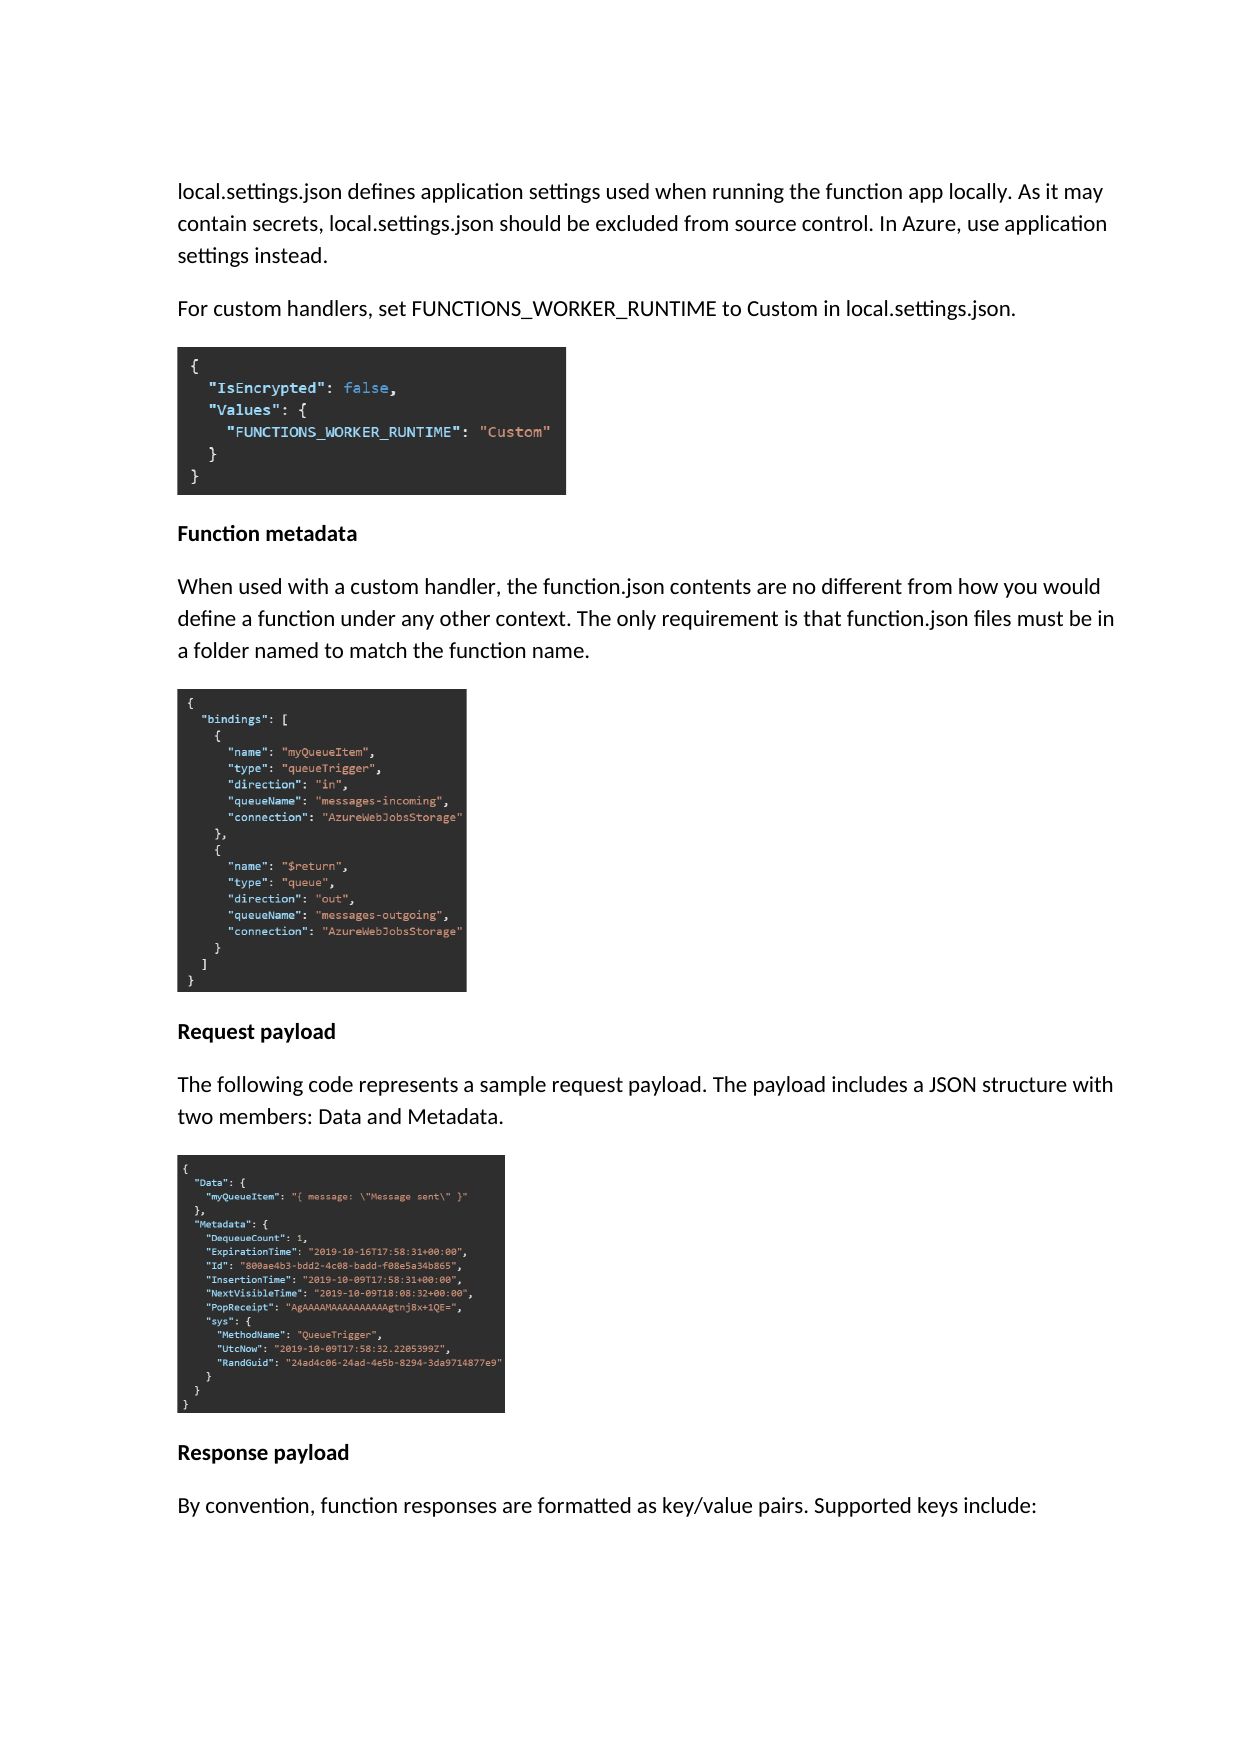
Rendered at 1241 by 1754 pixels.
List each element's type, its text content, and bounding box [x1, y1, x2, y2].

text By convention, function responses are formatted as key/value pairs. Supported keys include: [177, 1491, 1122, 1519]
text local.settings.json defines application settings used when running the function app locally. As it may contain secrets, local.settings.json should be excluded from source control. In Azure, use application settings instead. [177, 177, 1122, 269]
text Response payload [177, 1438, 1122, 1466]
text Request payload [177, 1017, 1122, 1045]
text Function metadata [177, 519, 1122, 547]
text The following code represents a sample request payload. The payload includes a JSON structure with two members: Data and Metadata. [177, 1070, 1122, 1130]
picture [177, 689, 467, 992]
text When used with a custom handler, the function.json contents are no different from how you would define a function under any other context. The only requirement is that function.json files must be in a folder named to match the function name. [177, 572, 1122, 664]
picture [177, 1155, 505, 1413]
text For custom handlers, set FUNCTIONS_WORKER_RUNTIME to Custom in local.settings.json. [177, 294, 1122, 323]
picture [177, 347, 567, 495]
